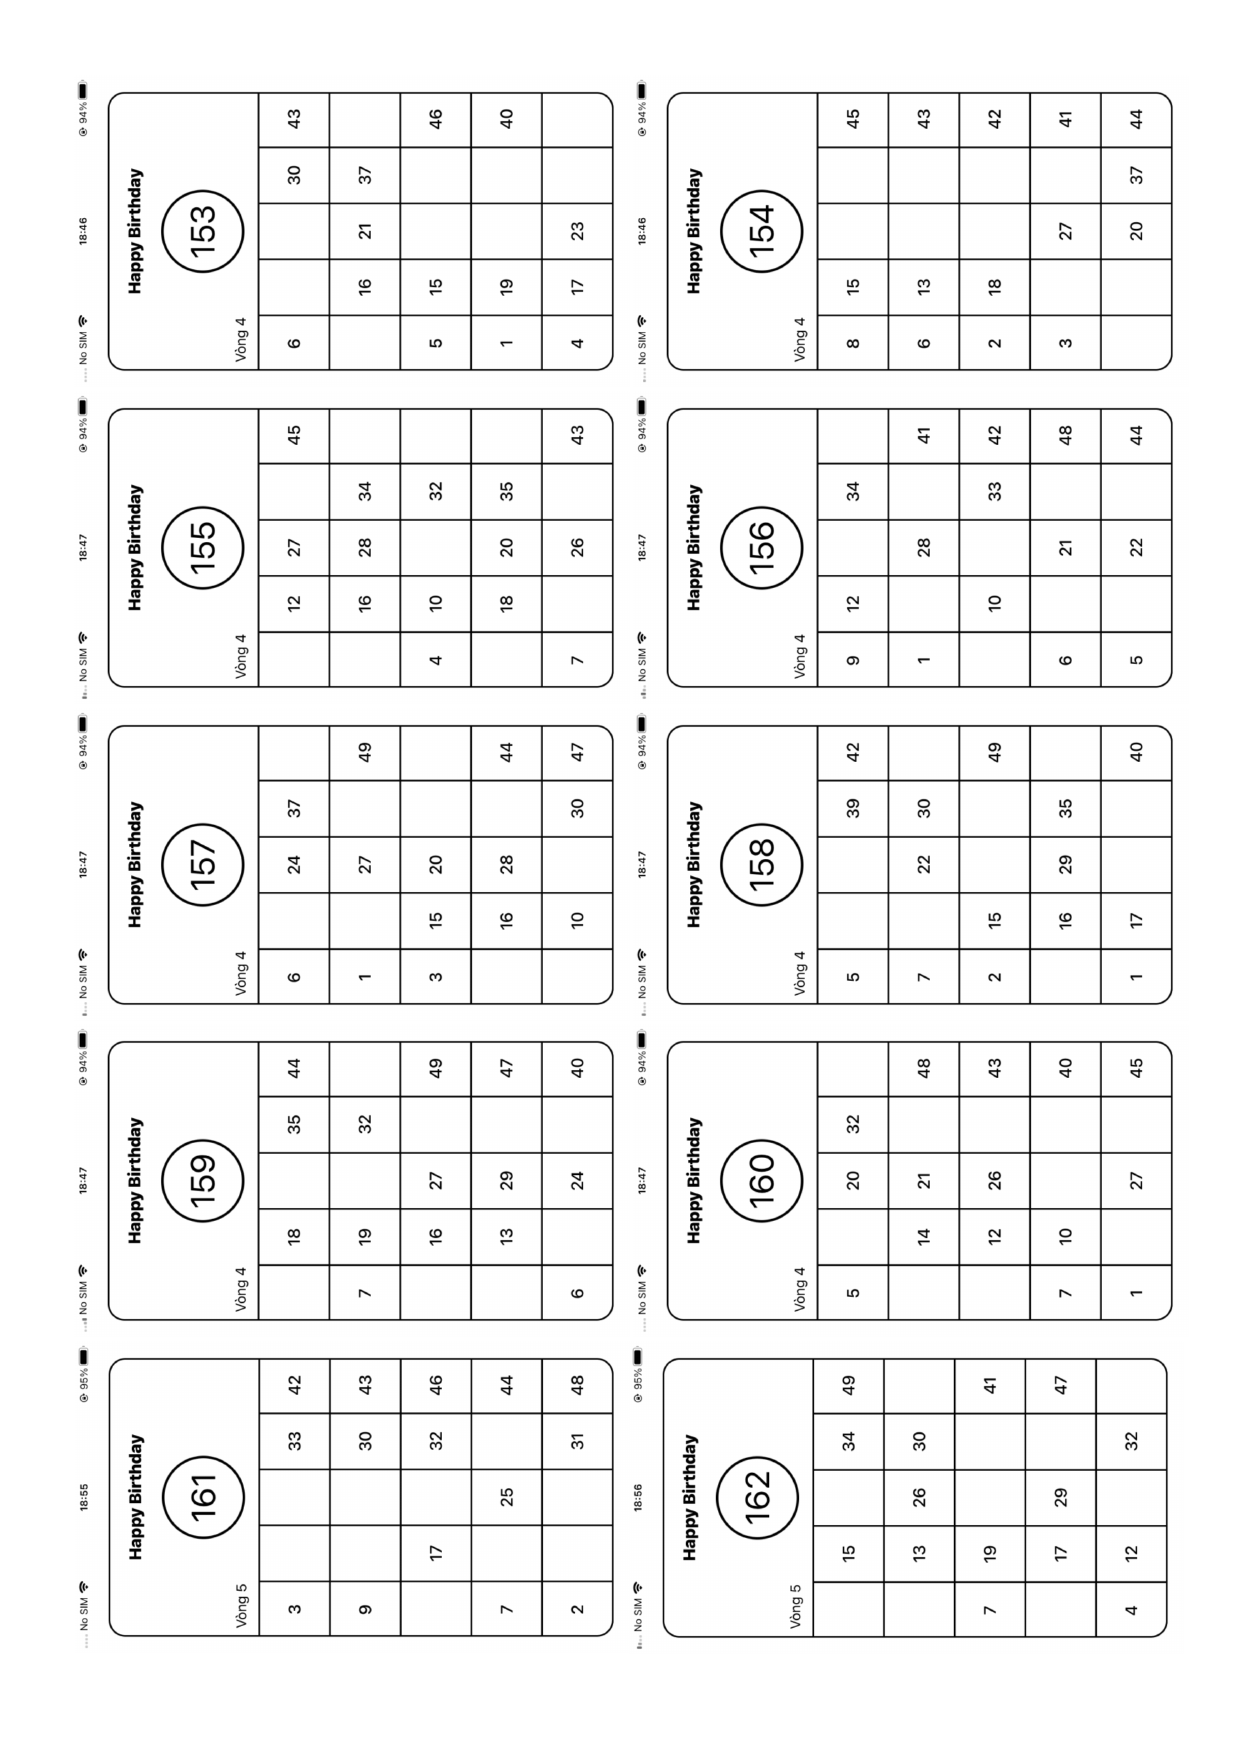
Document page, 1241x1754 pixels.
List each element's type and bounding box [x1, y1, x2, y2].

picture [634, 1025, 1188, 1337]
picture [634, 392, 1188, 704]
picture [76, 1342, 629, 1653]
picture [630, 1342, 1183, 1654]
picture [75, 1025, 629, 1337]
picture [75, 709, 629, 1021]
picture [634, 709, 1188, 1021]
picture [75, 392, 629, 704]
picture [75, 76, 629, 387]
picture [634, 76, 1188, 387]
